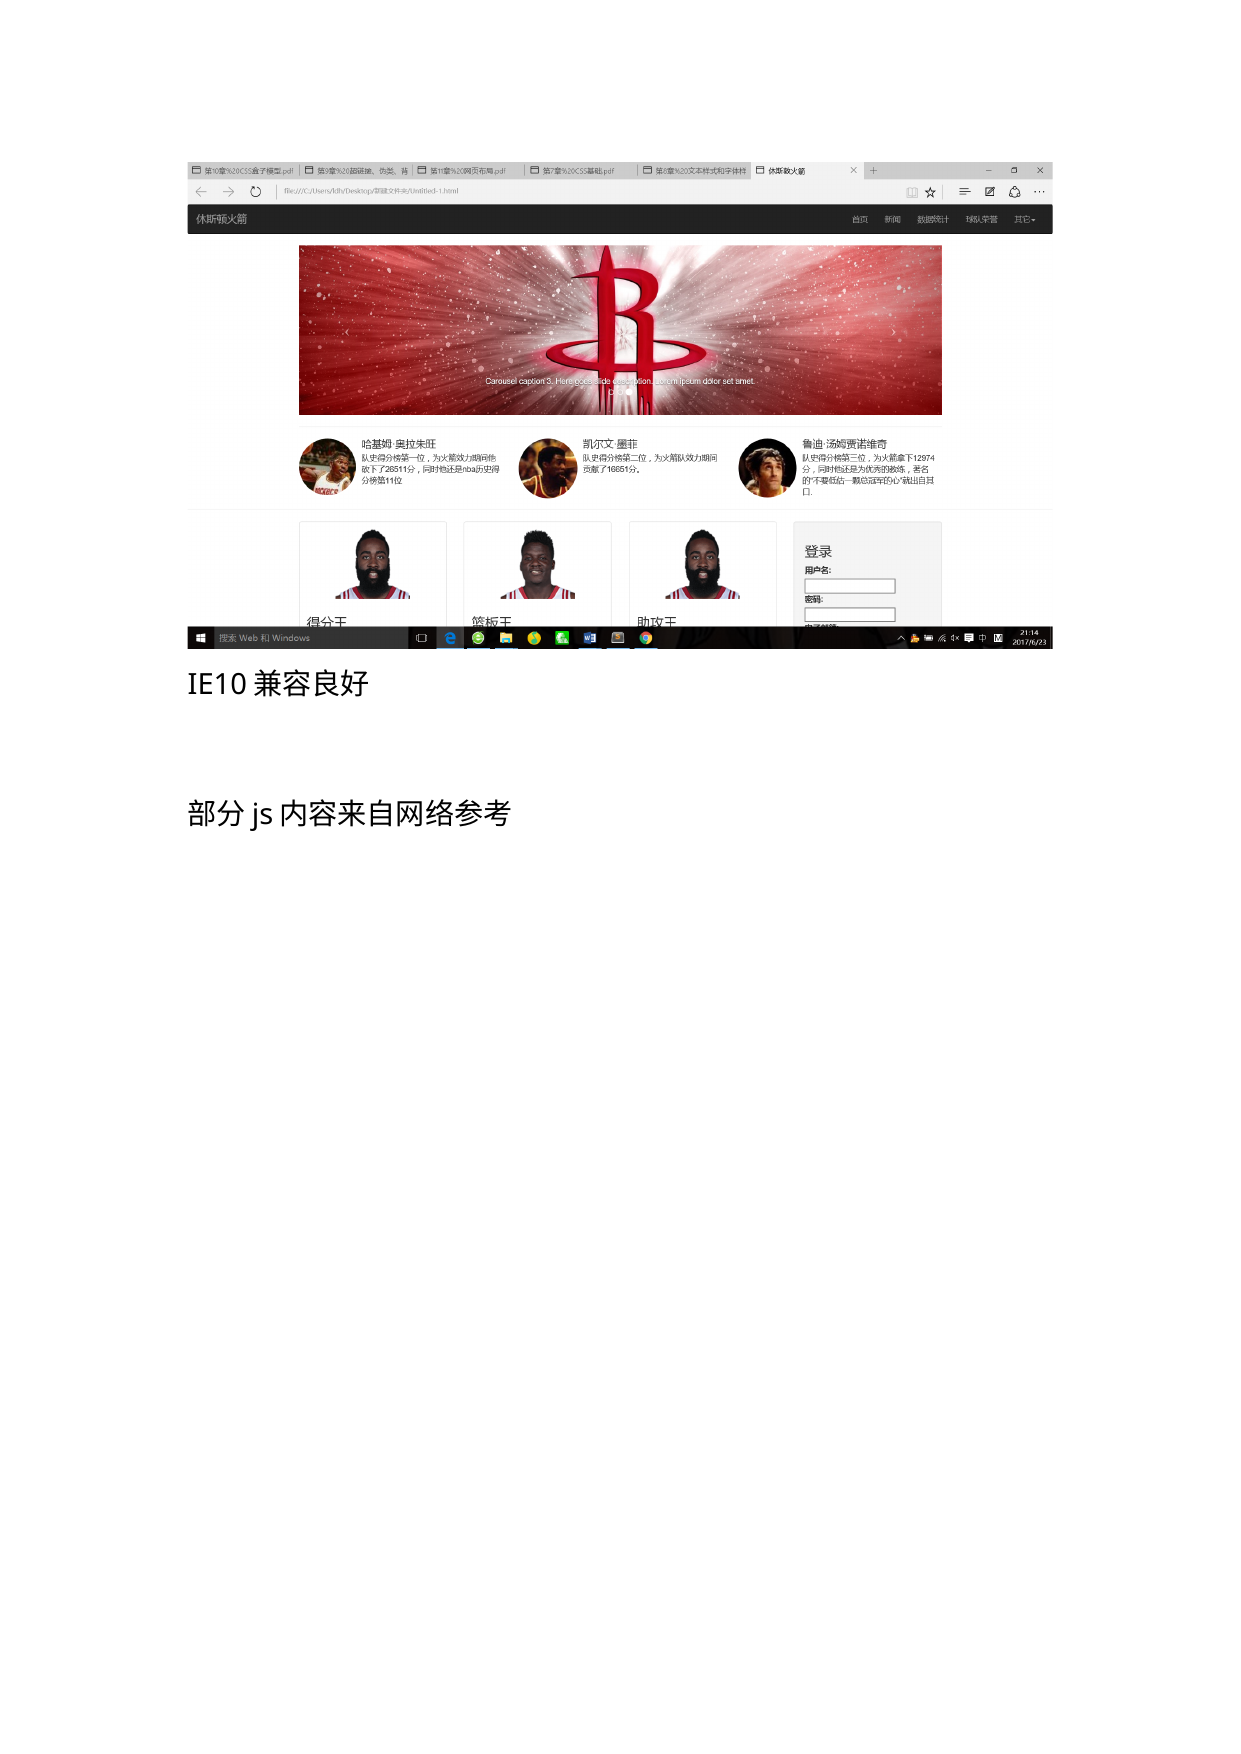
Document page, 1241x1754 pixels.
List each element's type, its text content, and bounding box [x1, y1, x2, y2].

text IE10兼容良好 [187, 649, 1053, 714]
picture [187, 162, 1053, 649]
text 部分js内容来自网络参考 [187, 779, 1053, 844]
